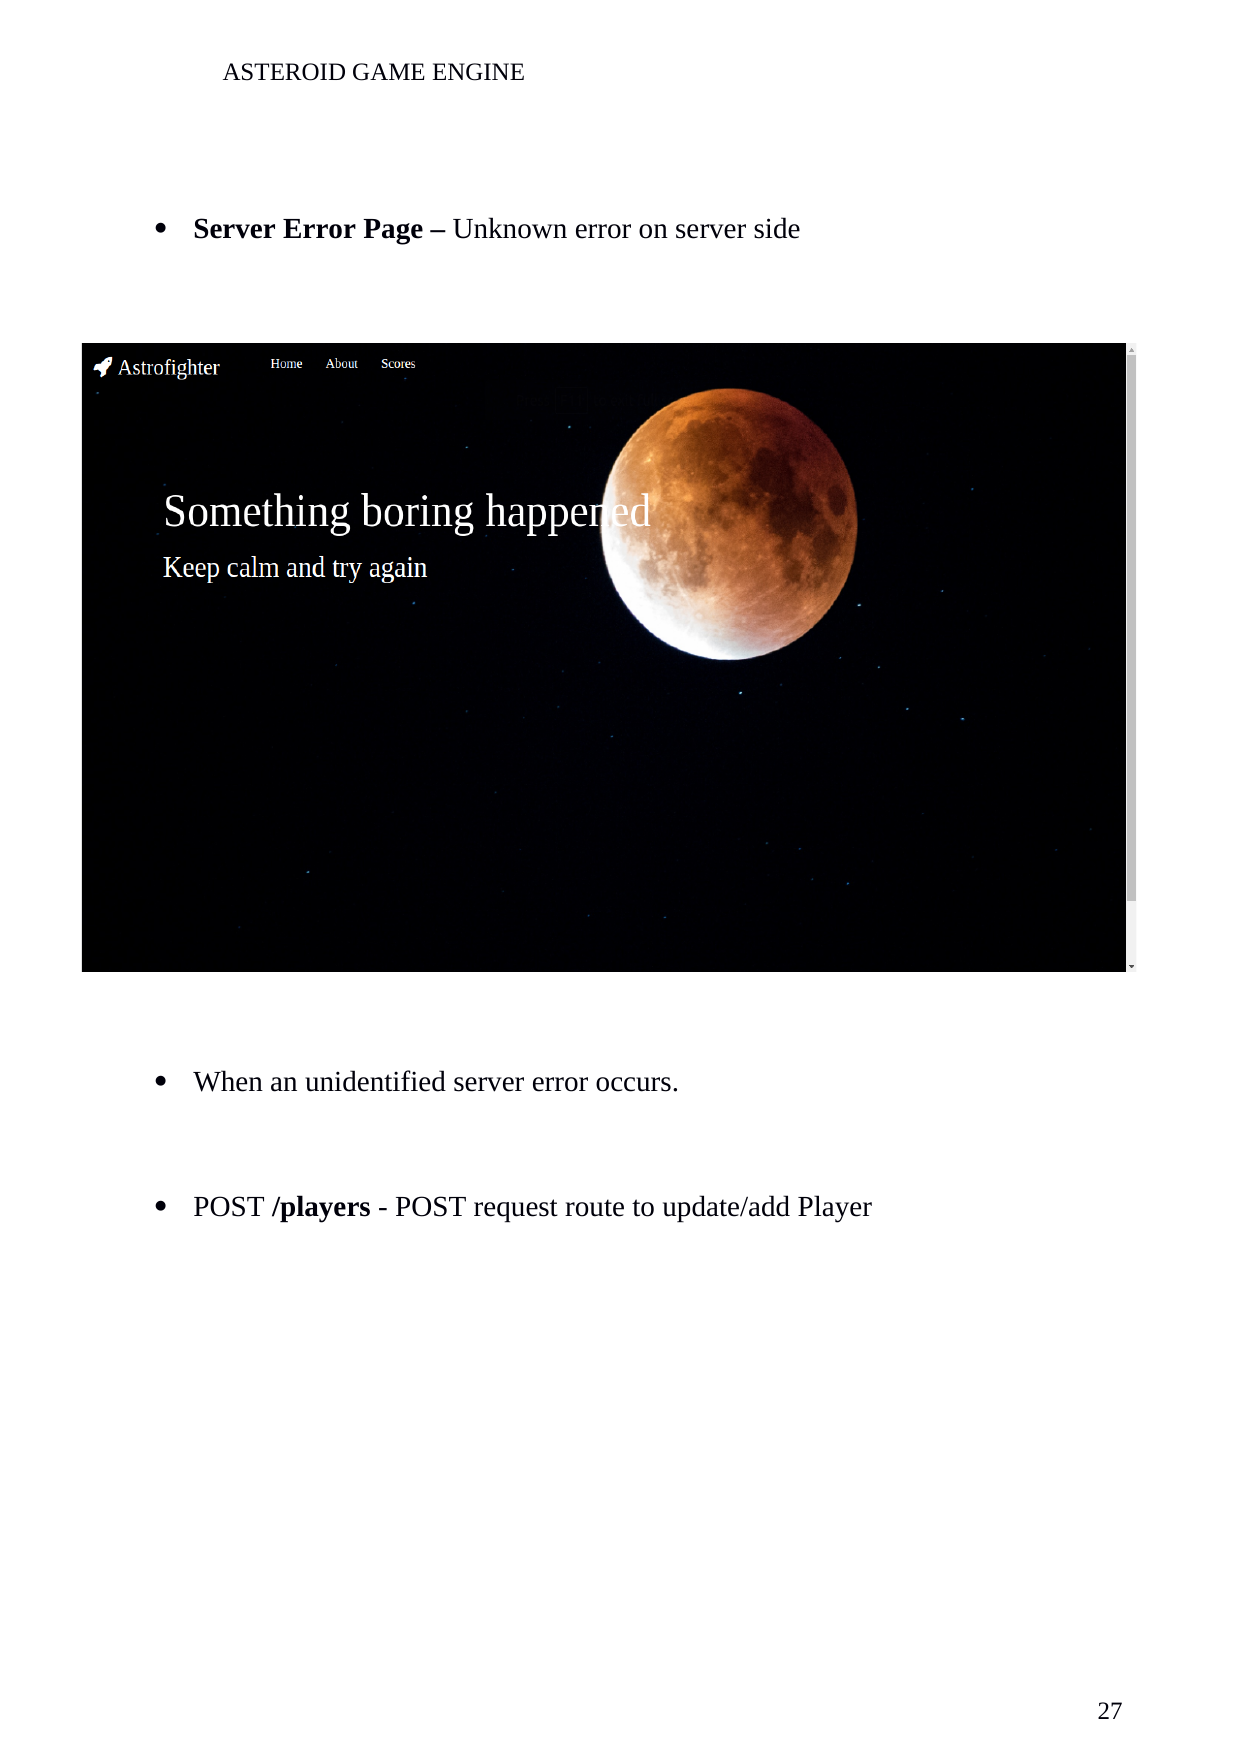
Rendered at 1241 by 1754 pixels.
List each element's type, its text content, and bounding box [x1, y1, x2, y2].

picture [81, 343, 1137, 972]
list When an unidentified server error occurs. [156, 1071, 1122, 1096]
list POST /players - POST request route to update/add Player [156, 1196, 1122, 1221]
list Server Error Page – Unknown error on server side [156, 218, 1122, 243]
